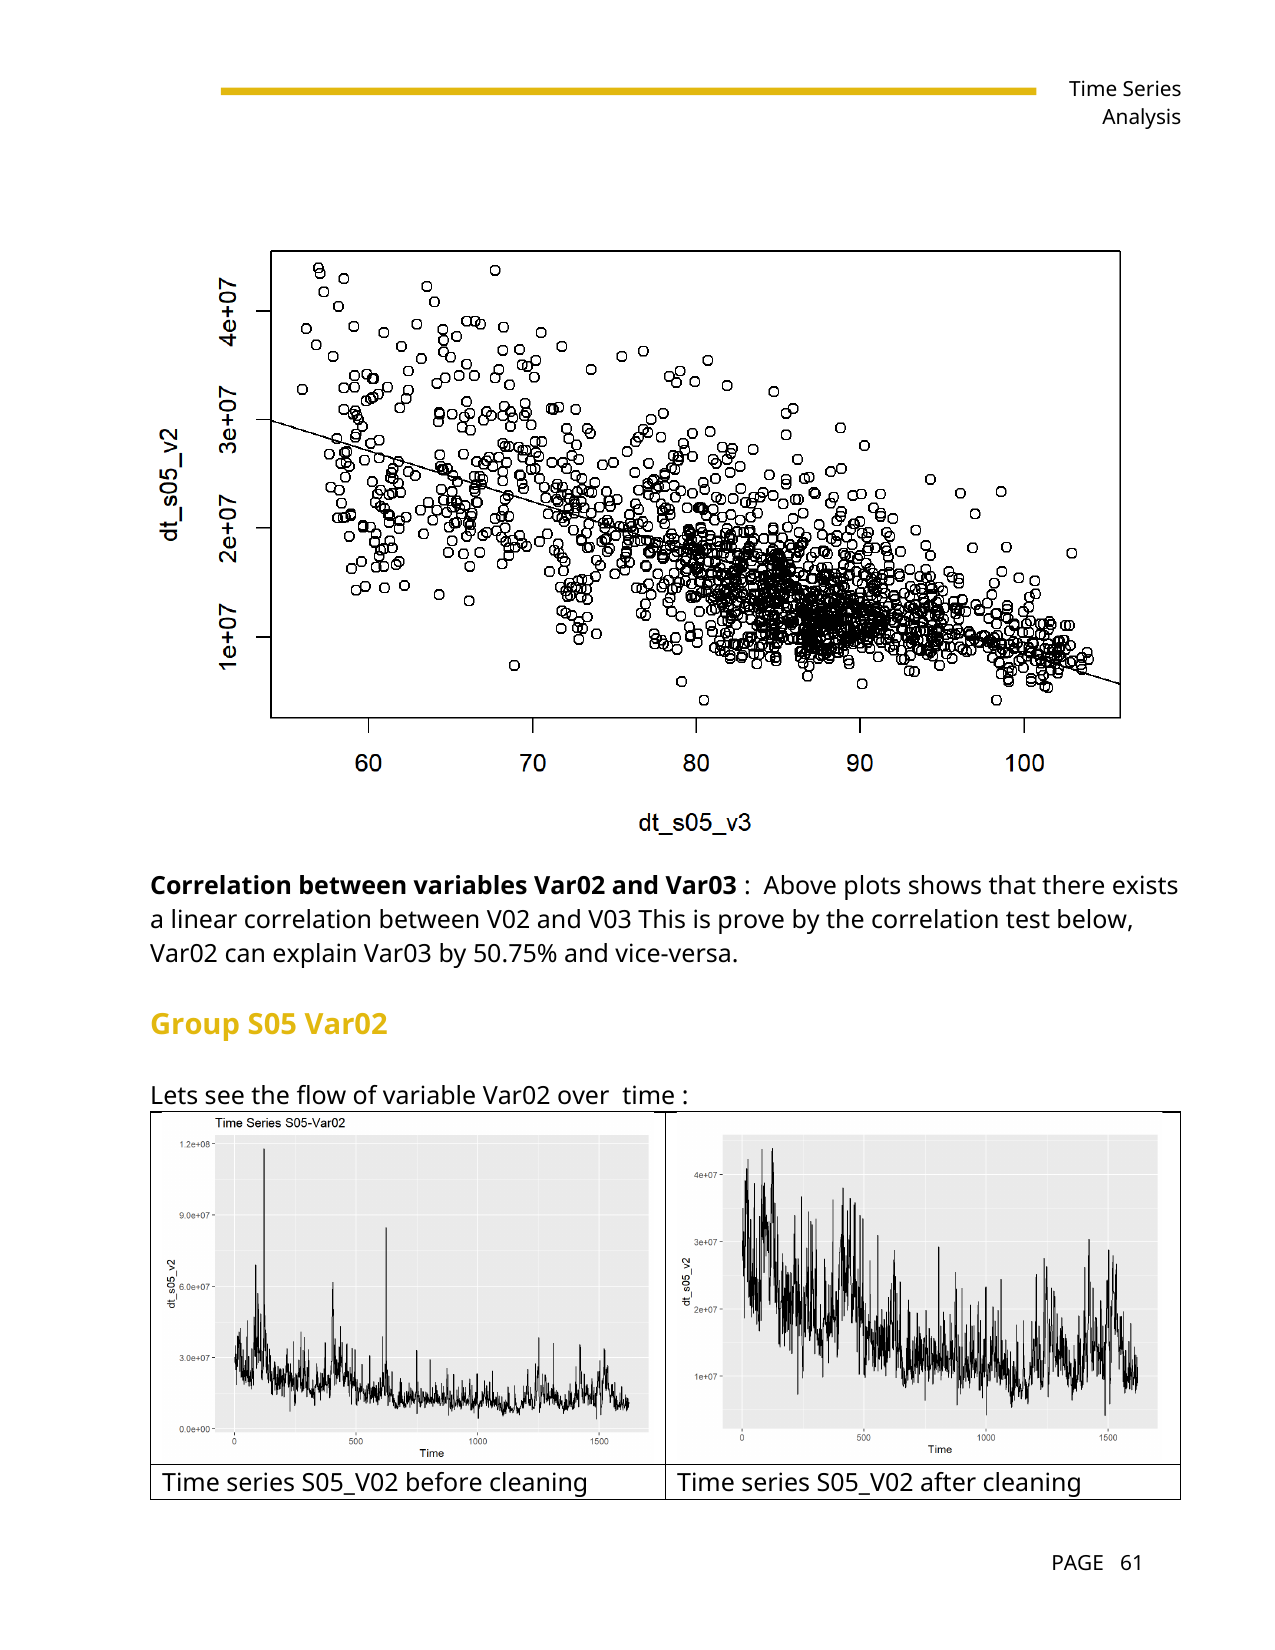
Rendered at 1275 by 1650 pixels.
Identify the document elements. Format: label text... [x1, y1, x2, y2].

text Correlation between variables Var02 and Var03 : Above plots shows that there exists a linear correlation between V02 and V03 This is prove by the correlation test below, Var02 can explain Var03 by 50.75% and vice-versa. [150, 868, 1181, 969]
subtitle Group S05 Var02 [150, 1003, 1181, 1043]
text Lets see the flow of variable Var02 over time : [150, 1077, 1181, 1111]
picture [150, 130, 1182, 868]
picture [161, 1112, 654, 1464]
table_header [666, 1113, 1180, 1464]
picture [676, 1112, 1163, 1460]
table_header [654, 1113, 665, 1464]
table_header [151, 1113, 161, 1464]
table_cell Time series S05_V02 after cleaning [666, 1465, 1180, 1499]
table_cell Time series S05_V02 before cleaning [151, 1465, 665, 1499]
